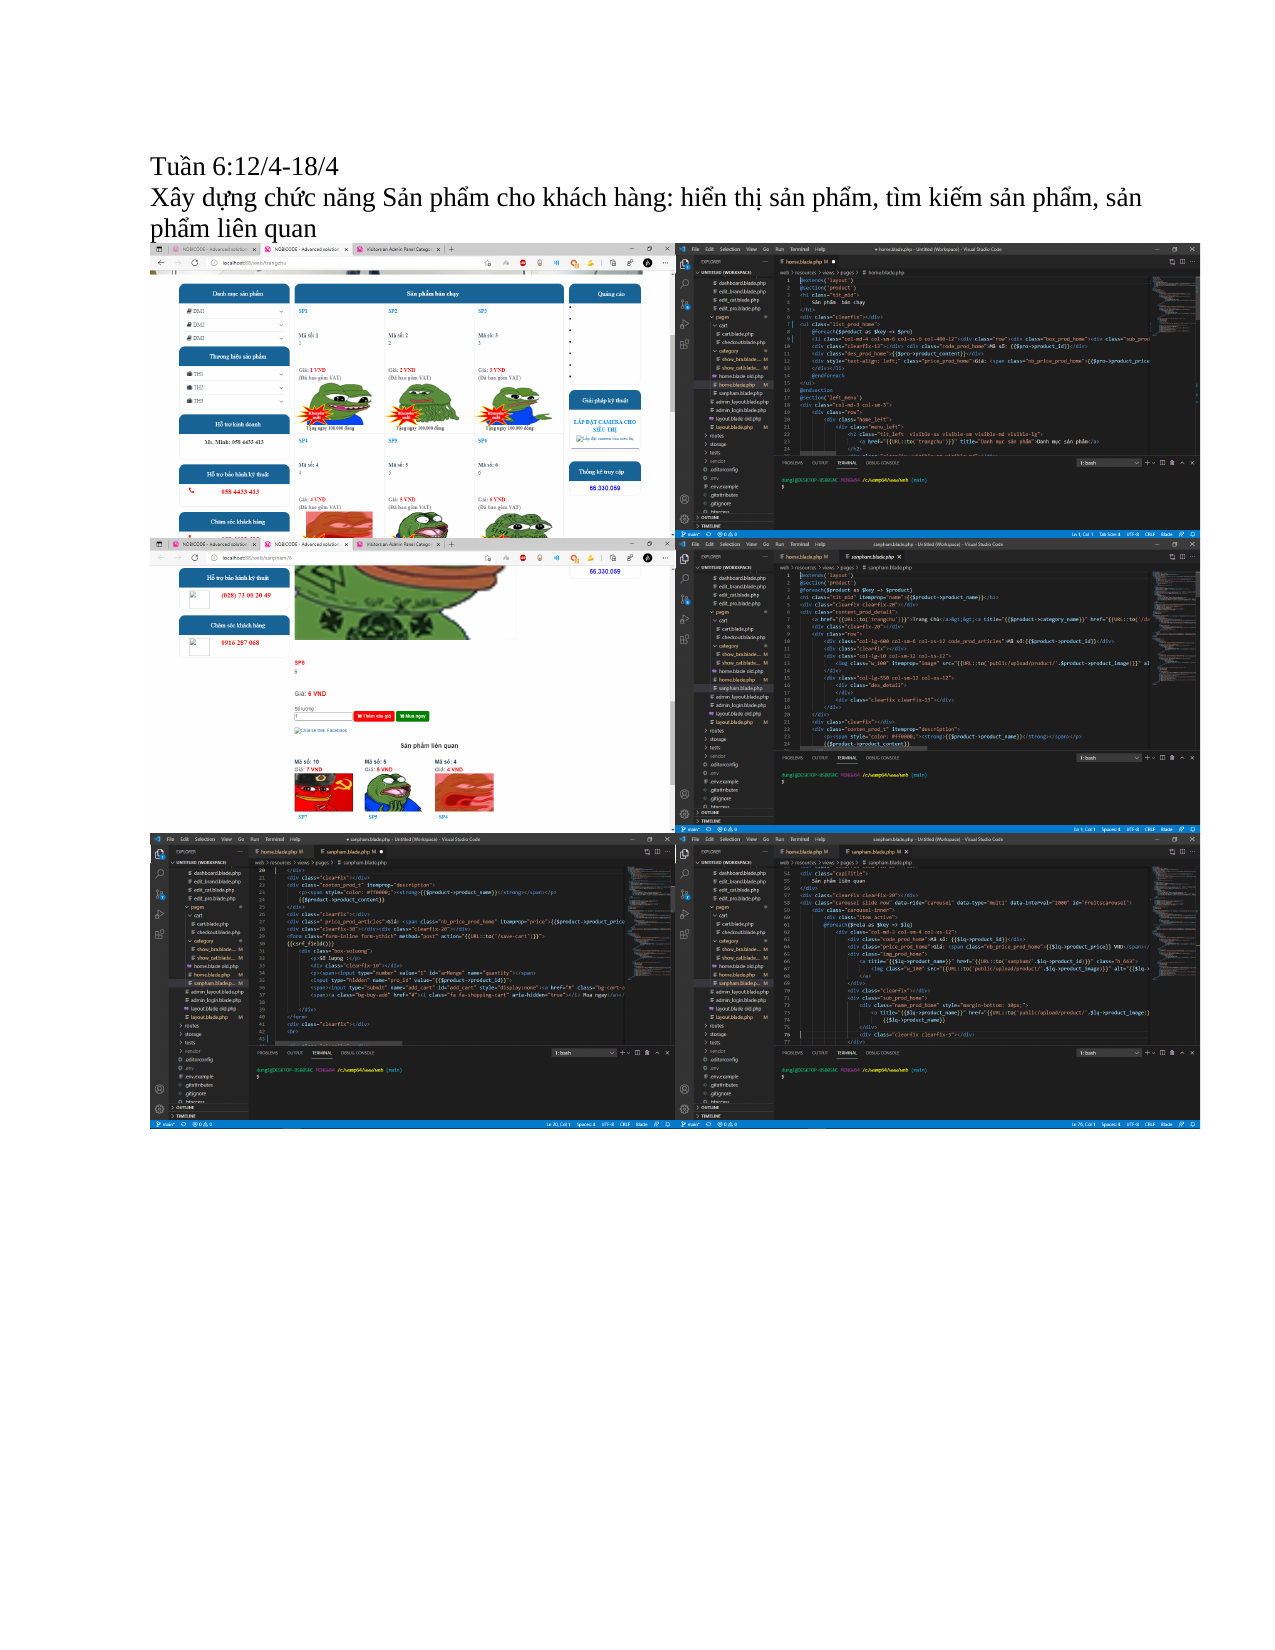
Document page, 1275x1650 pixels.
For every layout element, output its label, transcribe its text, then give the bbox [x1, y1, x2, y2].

text Xây dựng chức năng Sản phẩm cho khách hàng: hiển thị sản phẩm, tìm kiếm sản phẩm, sản phẩm liên quan [150, 181, 1200, 243]
text Tuần 6:12/4-18/4 [150, 150, 1200, 181]
picture [150, 243, 1200, 1129]
